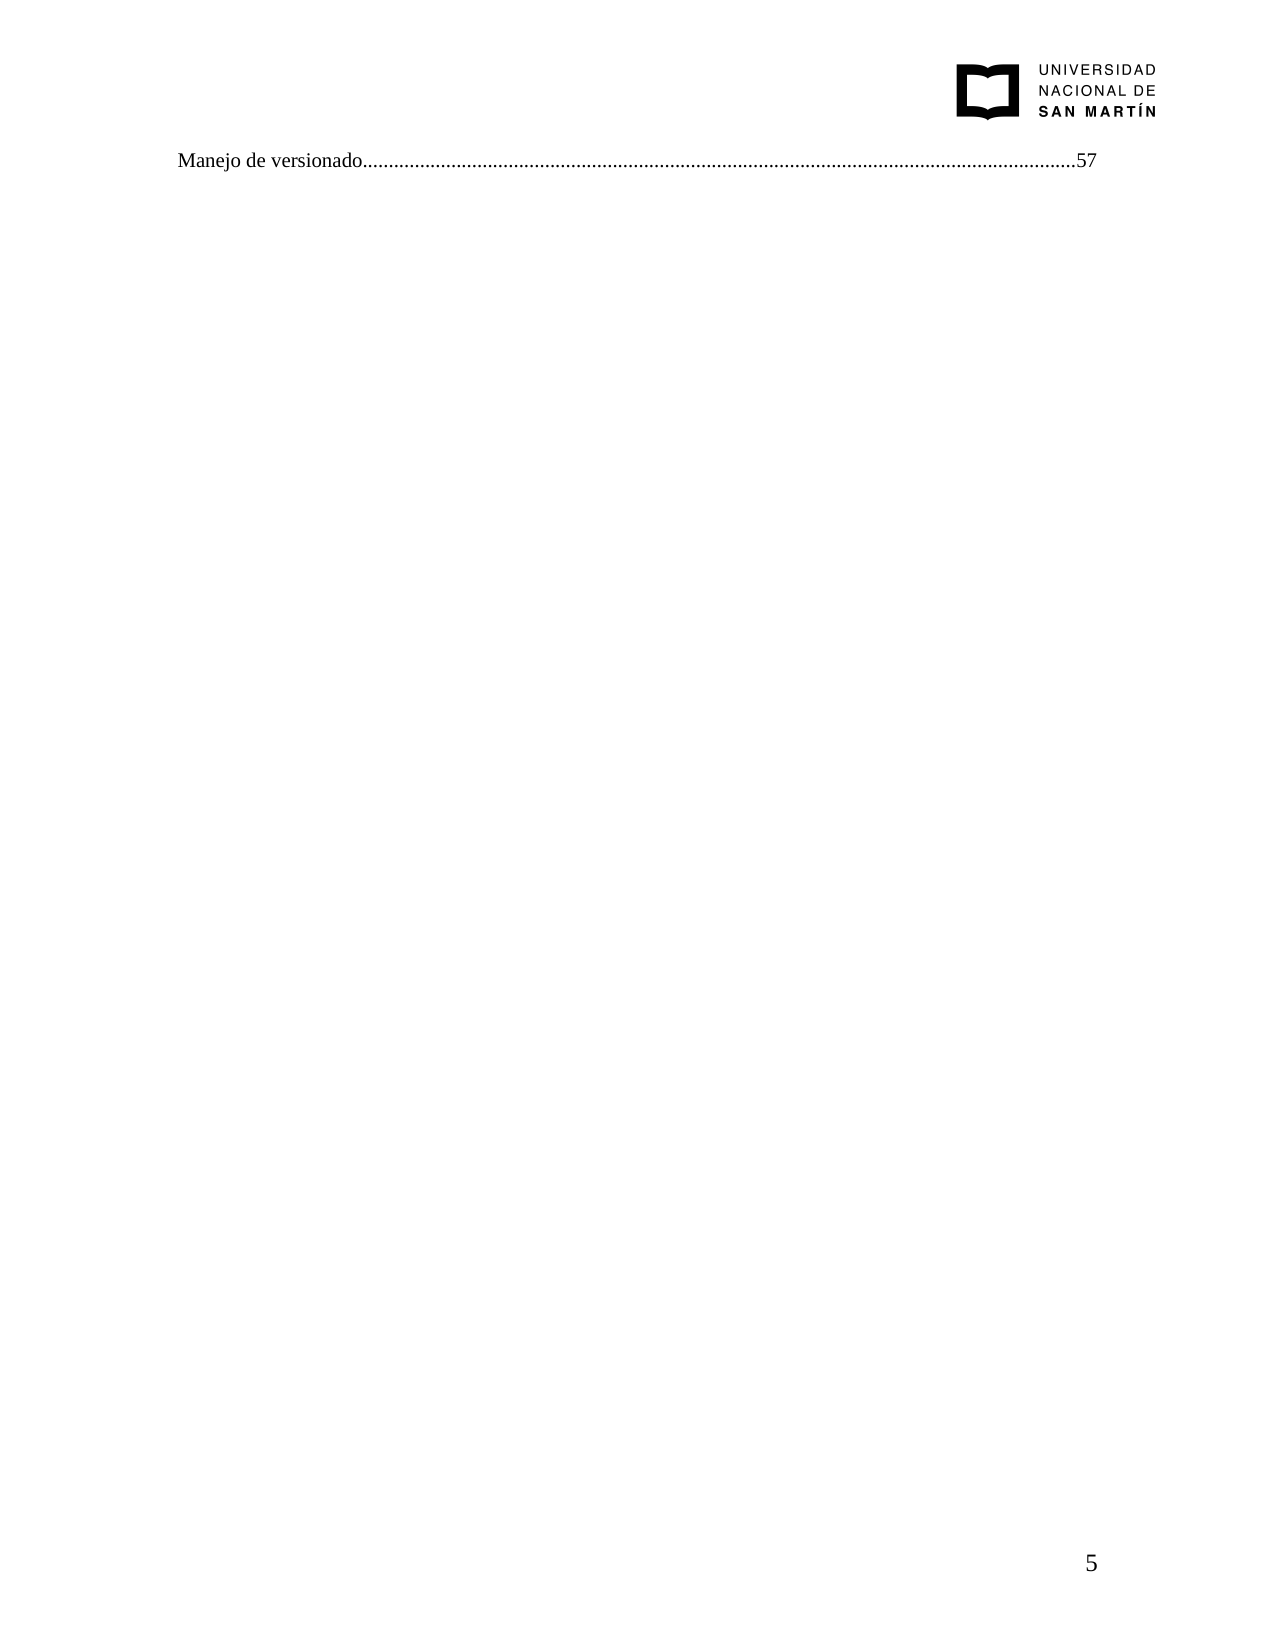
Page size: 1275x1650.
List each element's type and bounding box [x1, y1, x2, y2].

picture [945, 55, 1165, 128]
